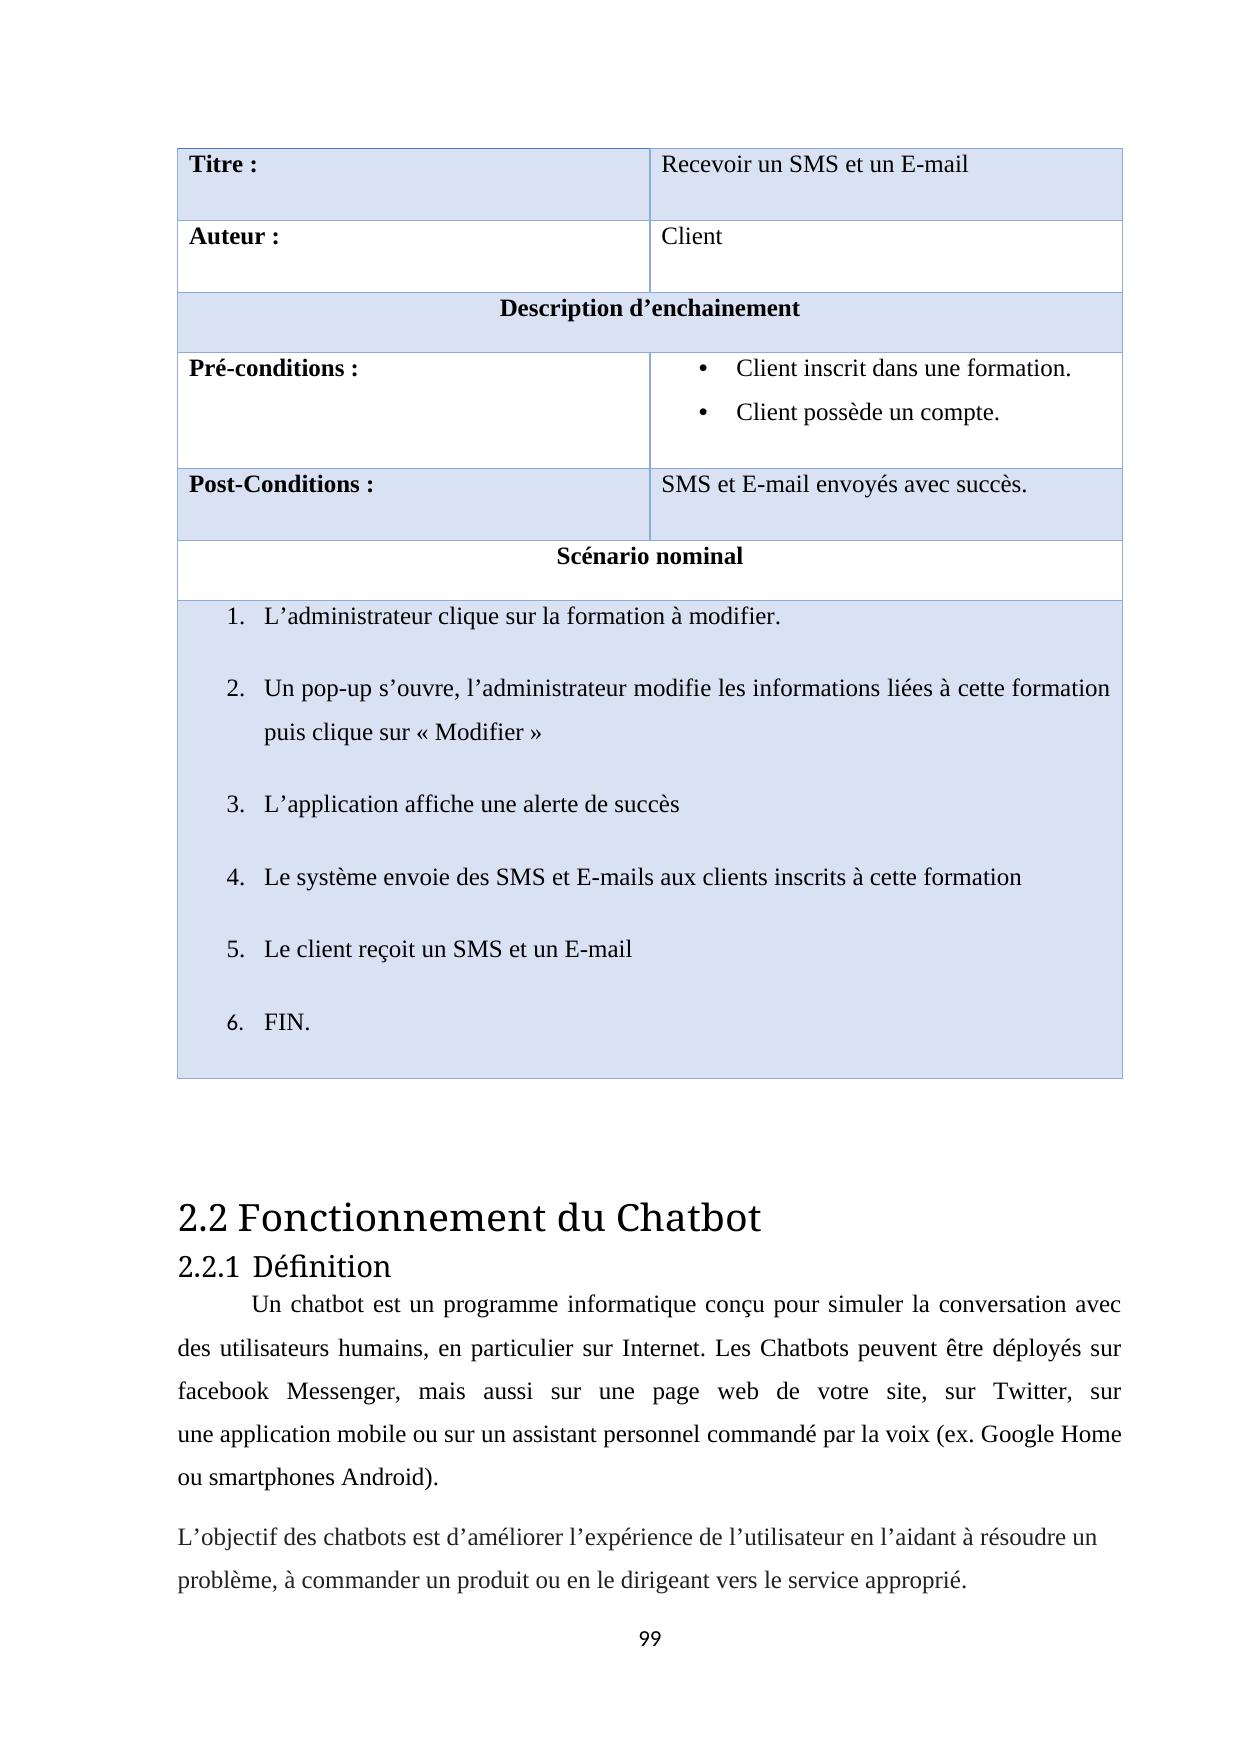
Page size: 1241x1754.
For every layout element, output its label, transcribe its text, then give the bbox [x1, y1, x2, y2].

table_cell Post-Conditions : [178, 469, 649, 540]
table_cell Description d’enchainement [178, 293, 1122, 352]
table_cell Pré-conditions : [178, 353, 649, 468]
table_cell SMS et E-mail envoyés avec succès. [651, 469, 1122, 540]
table_cell Auteur : [178, 221, 649, 292]
table_cell Titre : [178, 149, 649, 220]
subtitle Définition [177, 1247, 1122, 1286]
table_cell Client [651, 221, 1122, 292]
table_cell L’administrateur clique sur la formation à modifier. Un pop-up s’ouvre, l’administrateur modifie les informations liées à cette formation puis clique sur « Modifier » L’application affiche une alerte de succès Le système envoie des SMS et E-mails aux clients inscrits à cette formation Le client reçoit un SMS et un E-mail FIN. [178, 601, 1122, 1078]
text L’objectif des chatbots est d’améliorer l’expérience de l’utilisateur en l’aidant à résoudre un problème, à commander un produit ou en le dirigeant vers le service approprié. [177, 1522, 1122, 1594]
table_cell Recevoir un SMS et un E-mail [651, 149, 1122, 220]
table_cell Client inscrit dans une formation. Client possède un compte. [651, 353, 1122, 468]
text Un chatbot est un programme informatique conçu pour simuler la conversation avec des utilisateurs humains, en particulier sur Internet. Les Chatbots peuvent être déployés sur facebook Messenger, mais aussi sur une page web de votre site, sur Twitter, sur une application mobile ou sur un assistant personnel commandé par la voix (ex. Google Home ou smartphones Android). [177, 1289, 1122, 1491]
table_cell Scénario nominal [178, 541, 1122, 600]
subtitle Fonctionnement du Chatbot [177, 1192, 1122, 1243]
